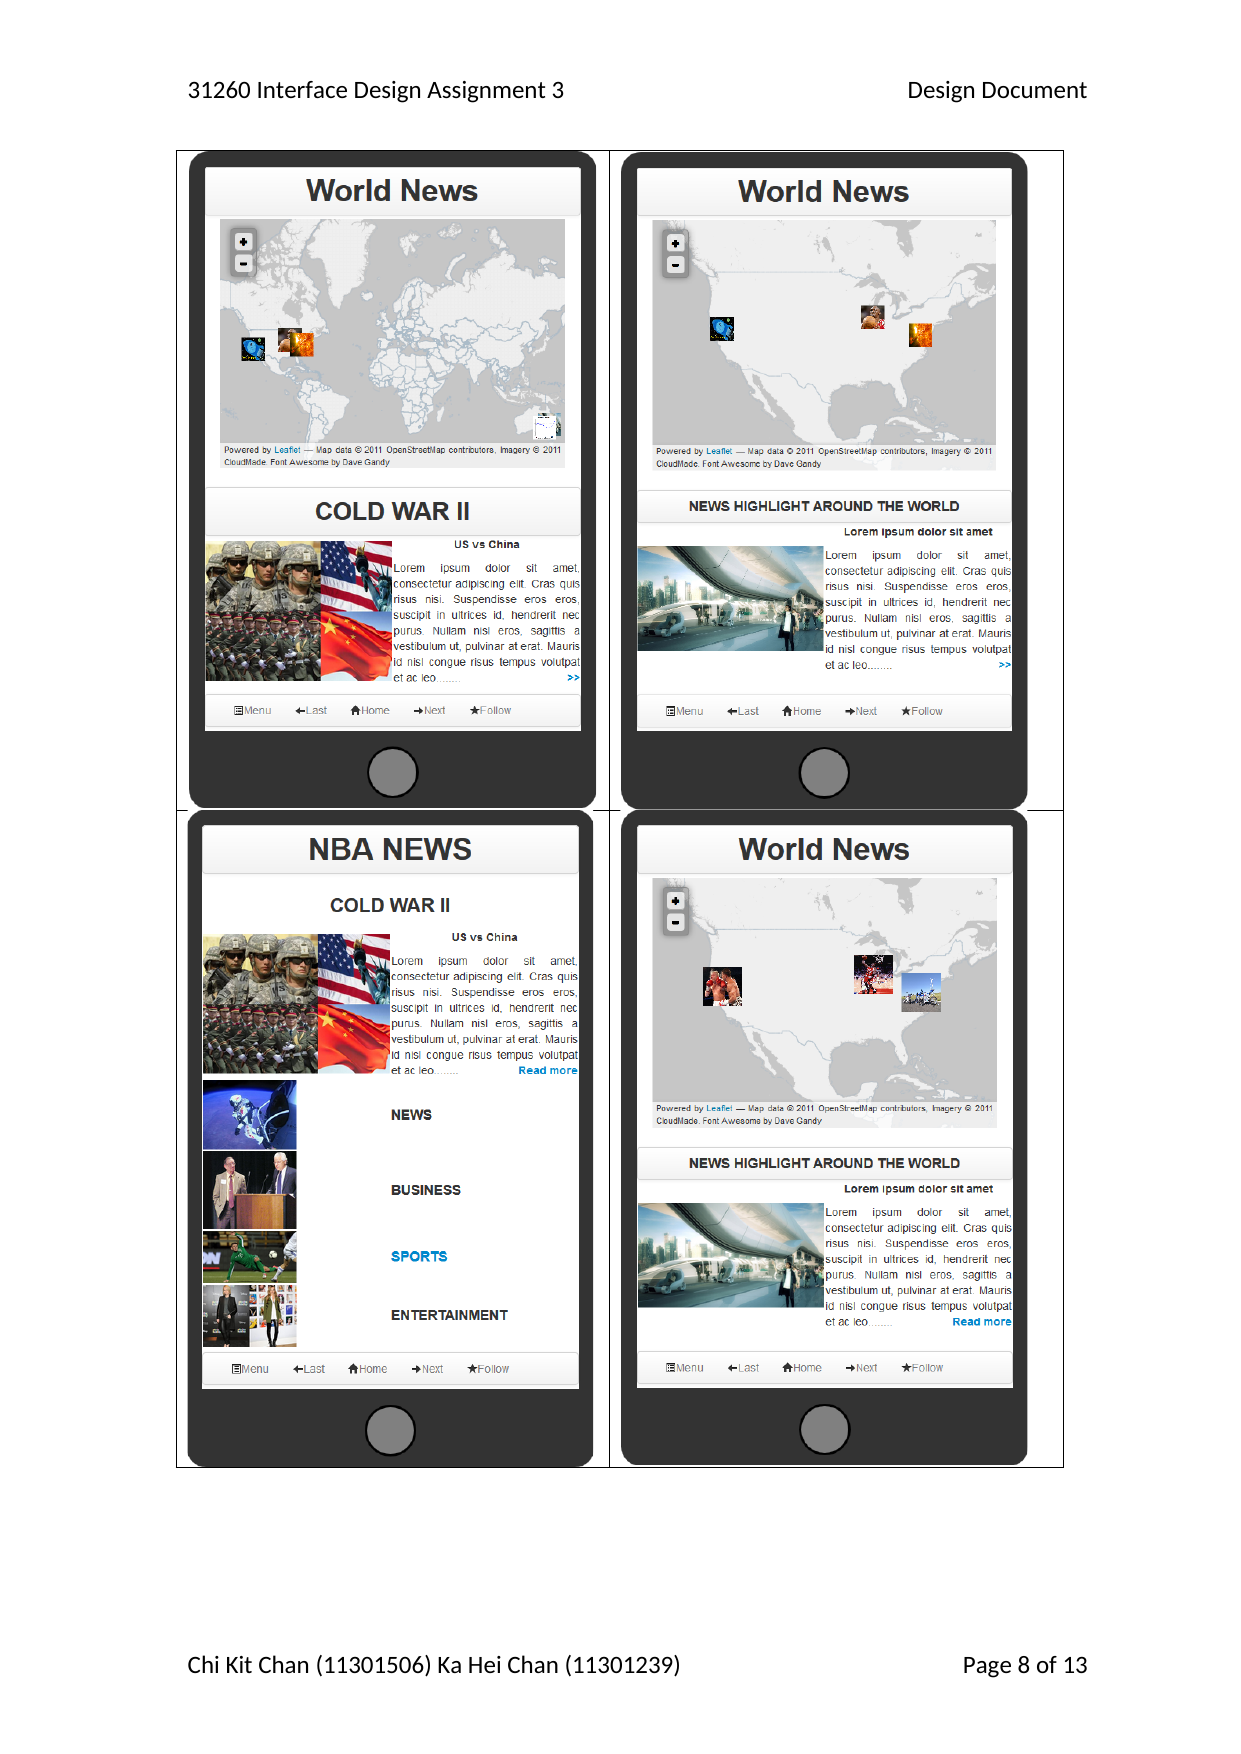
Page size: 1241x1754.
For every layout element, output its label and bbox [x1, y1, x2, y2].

table_cell [177, 811, 187, 1467]
picture [187, 151, 597, 808]
picture [620, 151, 1028, 1465]
table_cell [1028, 151, 1063, 809]
table_cell [610, 151, 620, 809]
picture [187, 810, 594, 1467]
table_cell [610, 811, 1063, 1467]
table_cell [177, 151, 609, 809]
table_cell [594, 811, 609, 1467]
